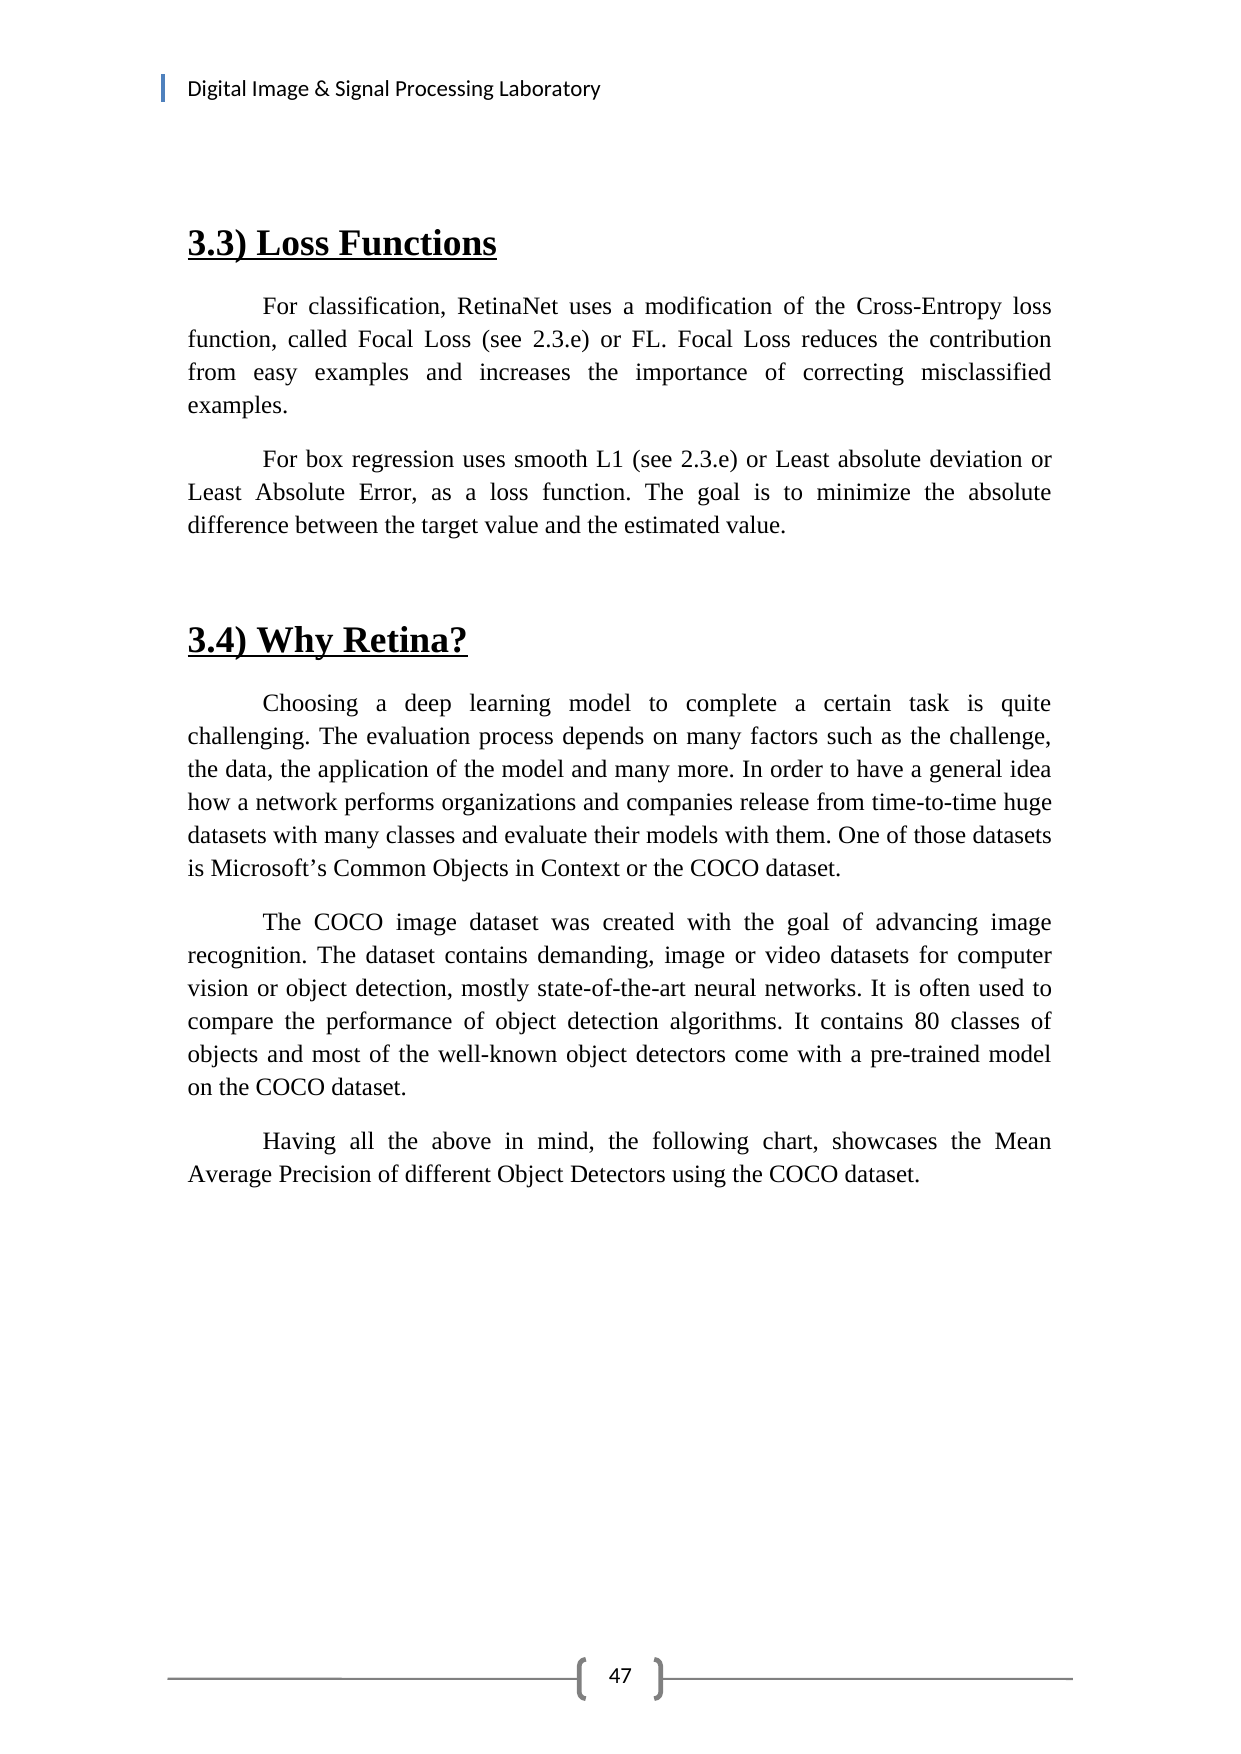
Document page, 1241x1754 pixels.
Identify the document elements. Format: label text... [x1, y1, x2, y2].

text For classification, RetinaNet uses a modification of the Cross-Entropy loss function, called Focal Loss (see 2.3.e) or FL. Focal Loss reduces the contribution from easy examples and increases the importance of correcting misclassified examples. [187, 291, 1053, 419]
text Choosing a deep learning model to complete a certain task is quite challenging. The evaluation process depends on many factors such as the challenge, the data, the application of the model and many more. In order to have a general idea how a network performs organizations and companies release from time-to-time huge datasets with many classes and evaluate their models with them. One of those datasets is Microsoft’s Common Objects in Context or the COCO dataset. [187, 688, 1053, 882]
text 3.3) Loss Functions [187, 220, 1053, 263]
text Having all the above in mind, the following chart, showcases the Mean Average Precision of different Object Detectors using the COCO dataset. [187, 1126, 1053, 1188]
text The COCO image dataset was created with the goal of advancing image recognition. The dataset contains demanding, image or video datasets for computer vision or object detection, mostly state-of-the-art neural networks. It is often used to compare the performance of object detection algorithms. It contains 80 classes of objects and most of the well-known object detectors come with a pre-trained model on the COCO dataset. [187, 907, 1053, 1101]
text For box regression uses smooth L1 (see 2.3.e) or Least absolute deviation or Least Absolute Error, as a loss function. The goal is to minimize the absolute difference between the target value and the estimated value. [187, 444, 1053, 538]
text 3.4) Why Retina? [187, 617, 1053, 661]
